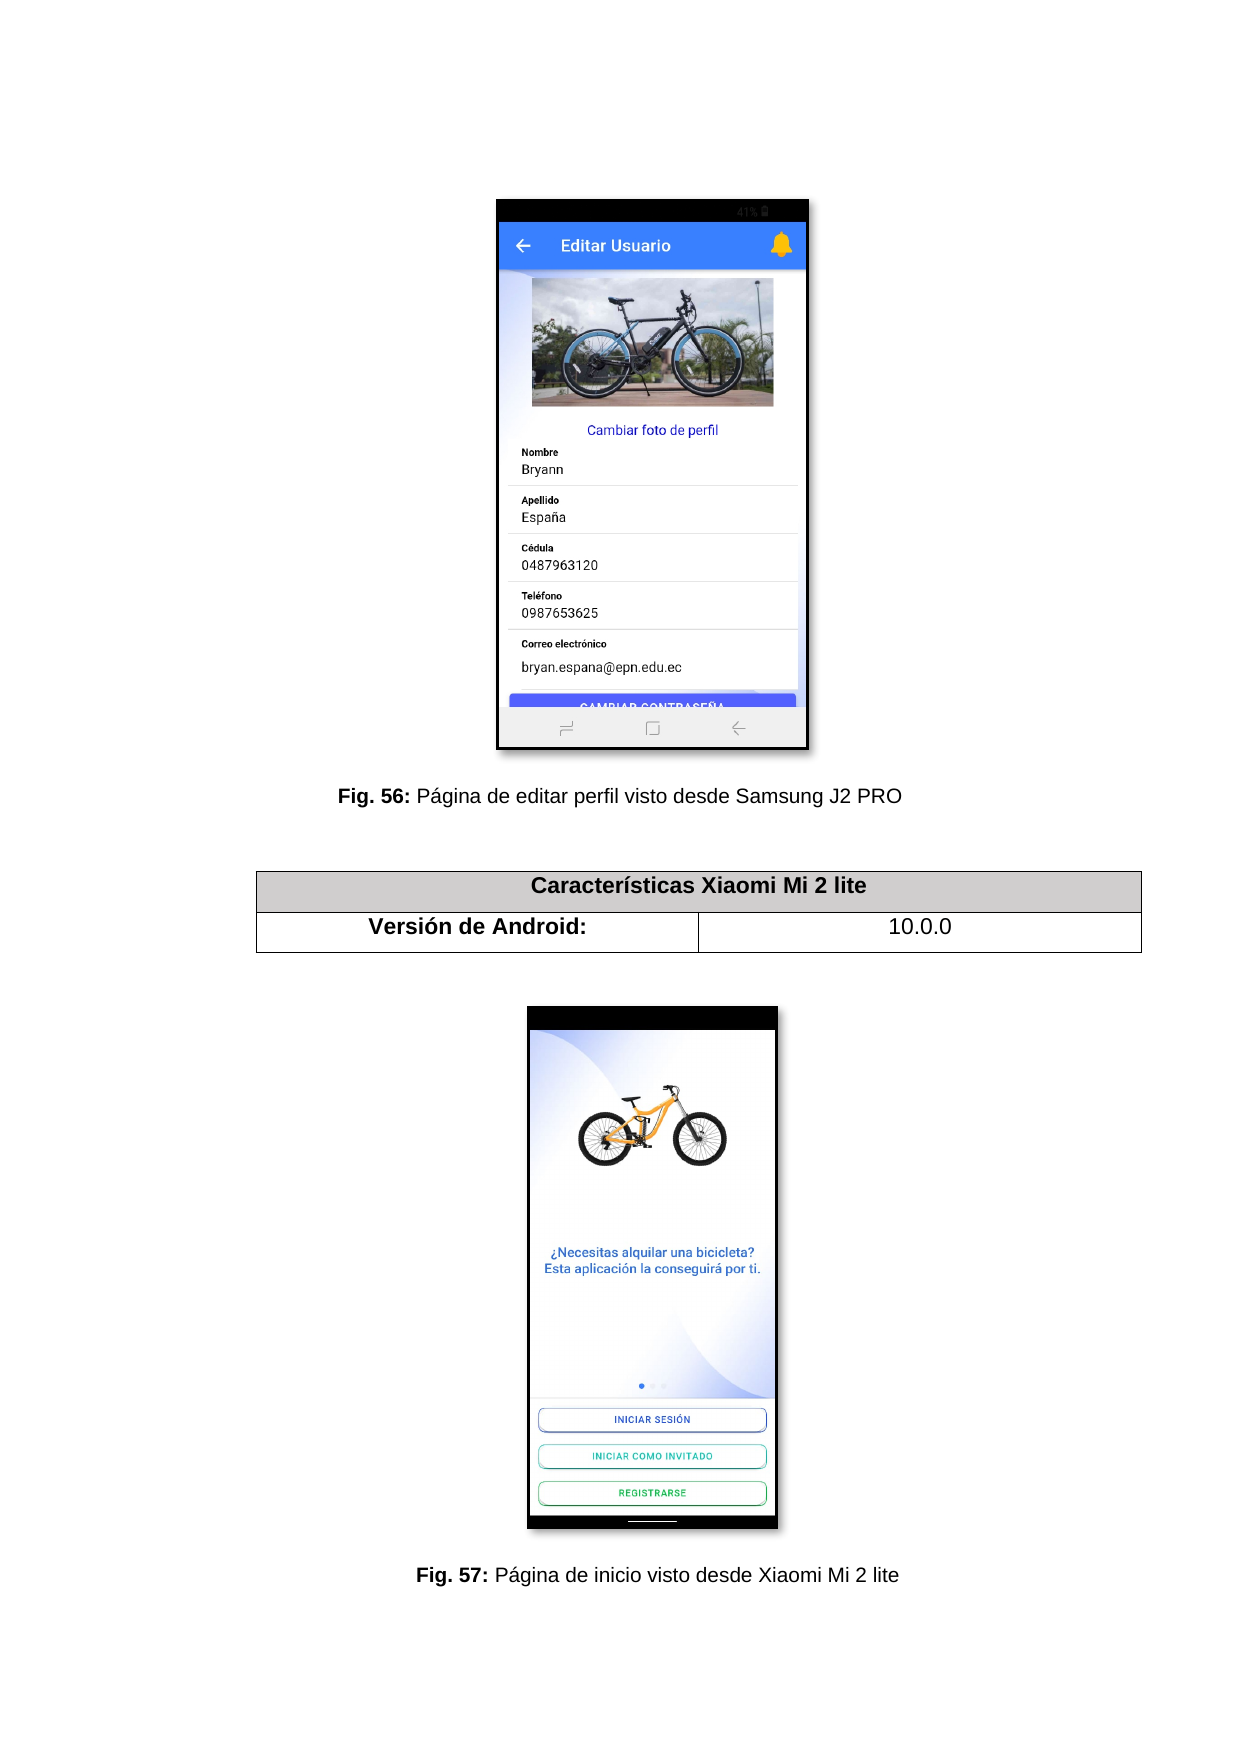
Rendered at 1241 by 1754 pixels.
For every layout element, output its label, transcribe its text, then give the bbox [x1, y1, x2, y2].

table_header Características Xiaomi Mi 2 lite [257, 872, 1141, 912]
picture [499, 202, 806, 747]
table_cell 10.0.0 [699, 913, 1141, 952]
picture [530, 1009, 775, 1526]
text Fig. 57: Página de inicio visto desde Xiaomi Mi 2 lite [177, 1563, 1063, 1587]
text Fig. 56: Página de editar perfil visto desde Samsung J2 PRO [177, 783, 1063, 807]
table_cell Versión de Android: [257, 913, 698, 952]
